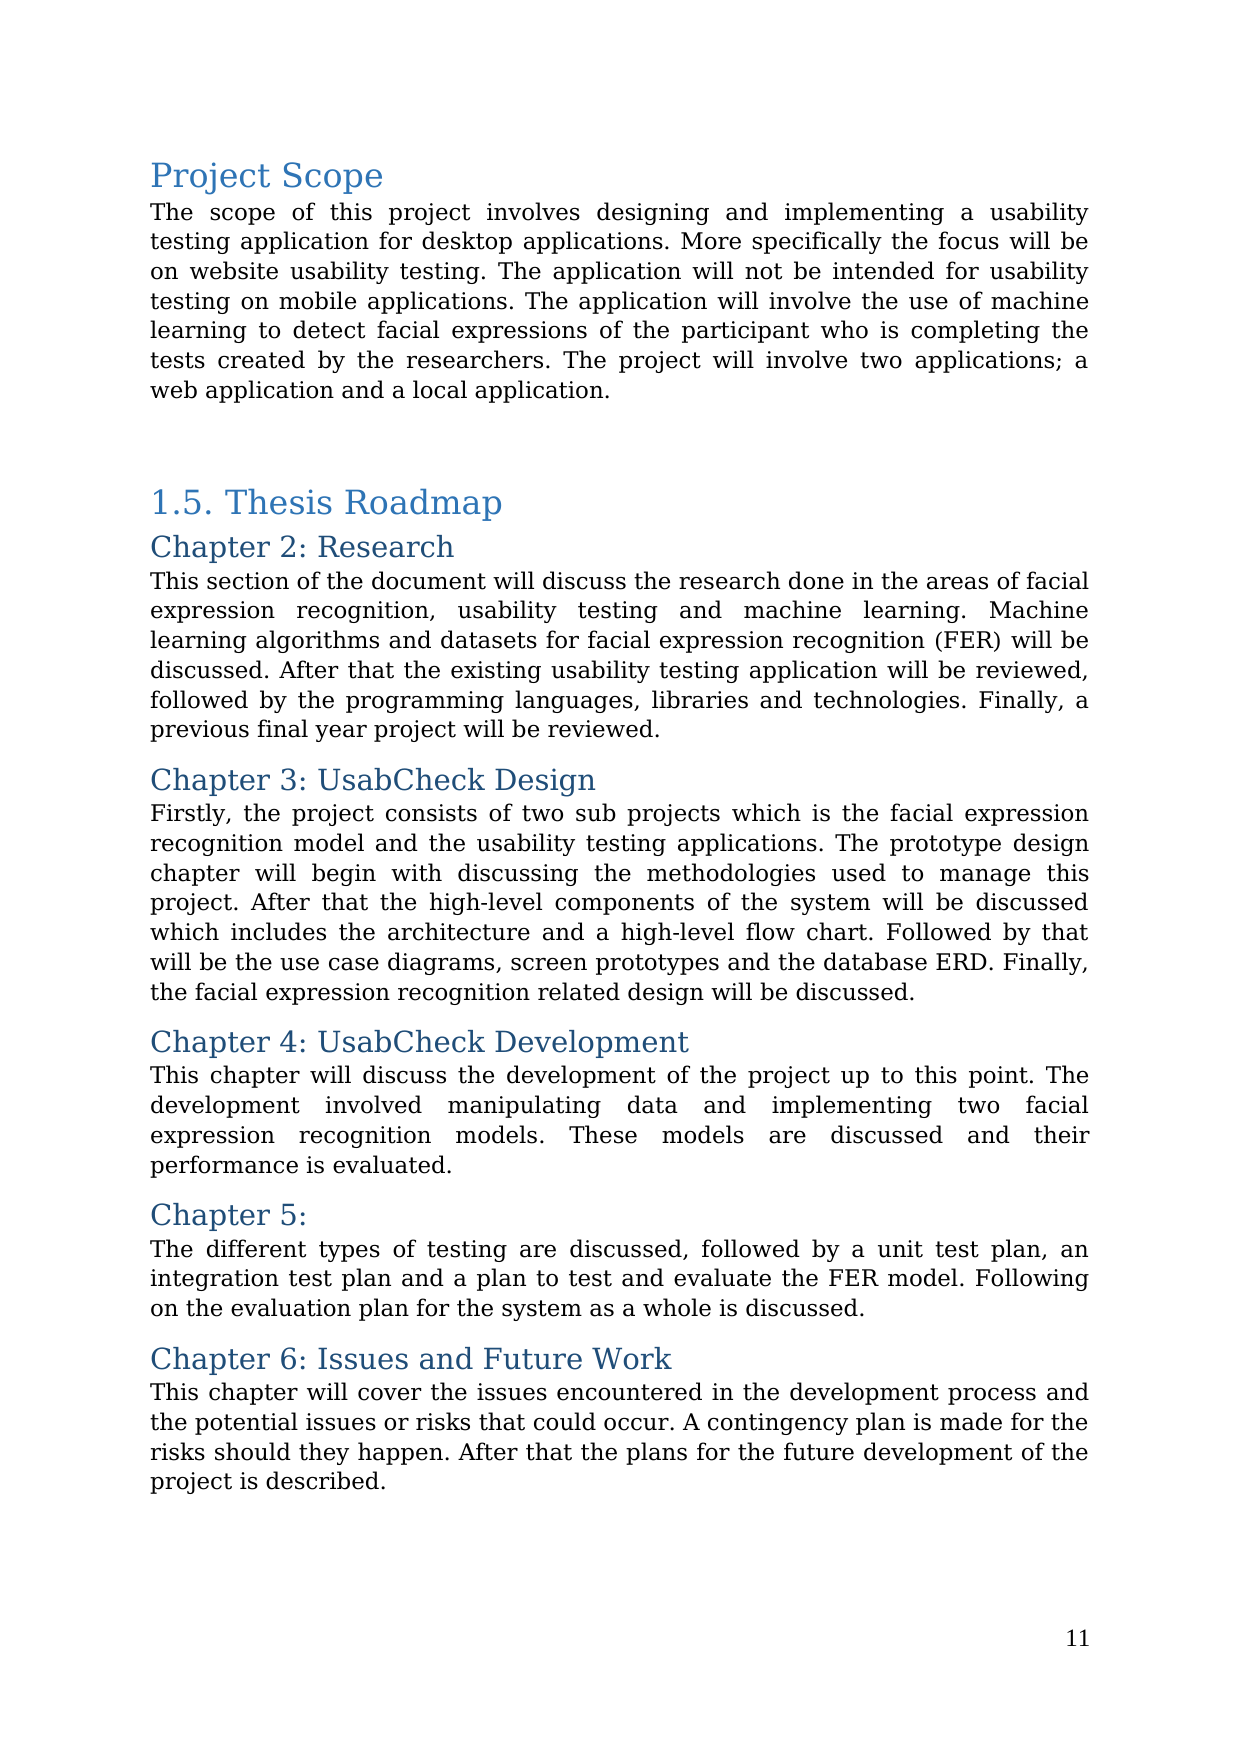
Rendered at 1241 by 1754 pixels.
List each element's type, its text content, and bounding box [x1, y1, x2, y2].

text The different types of testing are discussed, followed by a unit test plan, an integration test plan and a plan to test and evaluate the FER model. Following on the evaluation plan for the system as a whole is discussed. [150, 1234, 1090, 1321]
subtitle Project Scope [150, 154, 1090, 194]
subtitle Chapter 5: Testing and Evaluation [150, 1197, 1090, 1232]
text The scope of this project involves designing and implementing a usability testing application for desktop applications. More specifically the focus will be on website usability testing. The application will not be intended for usability testing on mobile applications. The application will involve the use of machine learning to detect facial expressions of the participant who is completing the tests created by the researchers. The project will involve two applications; a web application and a local application. [150, 197, 1090, 403]
text This section of the document will discuss the research done in the areas of facial expression recognition, usability testing and machine learning. Machine learning algorithms and datasets for facial expression recognition (FER) will be discussed. After that the existing usability testing application will be reviewed, followed by the programming languages, libraries and technologies. Finally, a previous final year project will be reviewed. [150, 567, 1090, 742]
subtitle Chapter 3: UsabCheck Design [150, 761, 1090, 796]
subtitle Chapter 6: Issues and Future Work [150, 1340, 1090, 1375]
subtitle Chapter 2: Research [150, 529, 1090, 564]
text This chapter will cover the issues encountered in the development process and the potential issues or risks that could occur. A contingency plan is made for the risks should they happen. After that the plans for the future development of the project is described. [150, 1378, 1090, 1494]
text This chapter will discuss the development of the project up to this point. The development involved manipulating data and implementing two facial expression recognition models. These models are discussed and their performance is evaluated. [150, 1061, 1090, 1178]
subtitle Chapter 4: UsabCheck Development [150, 1023, 1090, 1058]
subtitle Thesis Roadmap [150, 482, 1090, 522]
text Firstly, the project consists of two sub projects which is the facial expression recognition model and the usability testing applications. The prototype design chapter will begin with discussing the methodologies used to manage this project. After that the high-level components of the system will be discussed which includes the architecture and a high-level flow chart. Followed by that will be the use case diagrams, screen prototypes and the database ERD. Finally, the facial expression recognition related design will be discussed. [150, 799, 1090, 1005]
